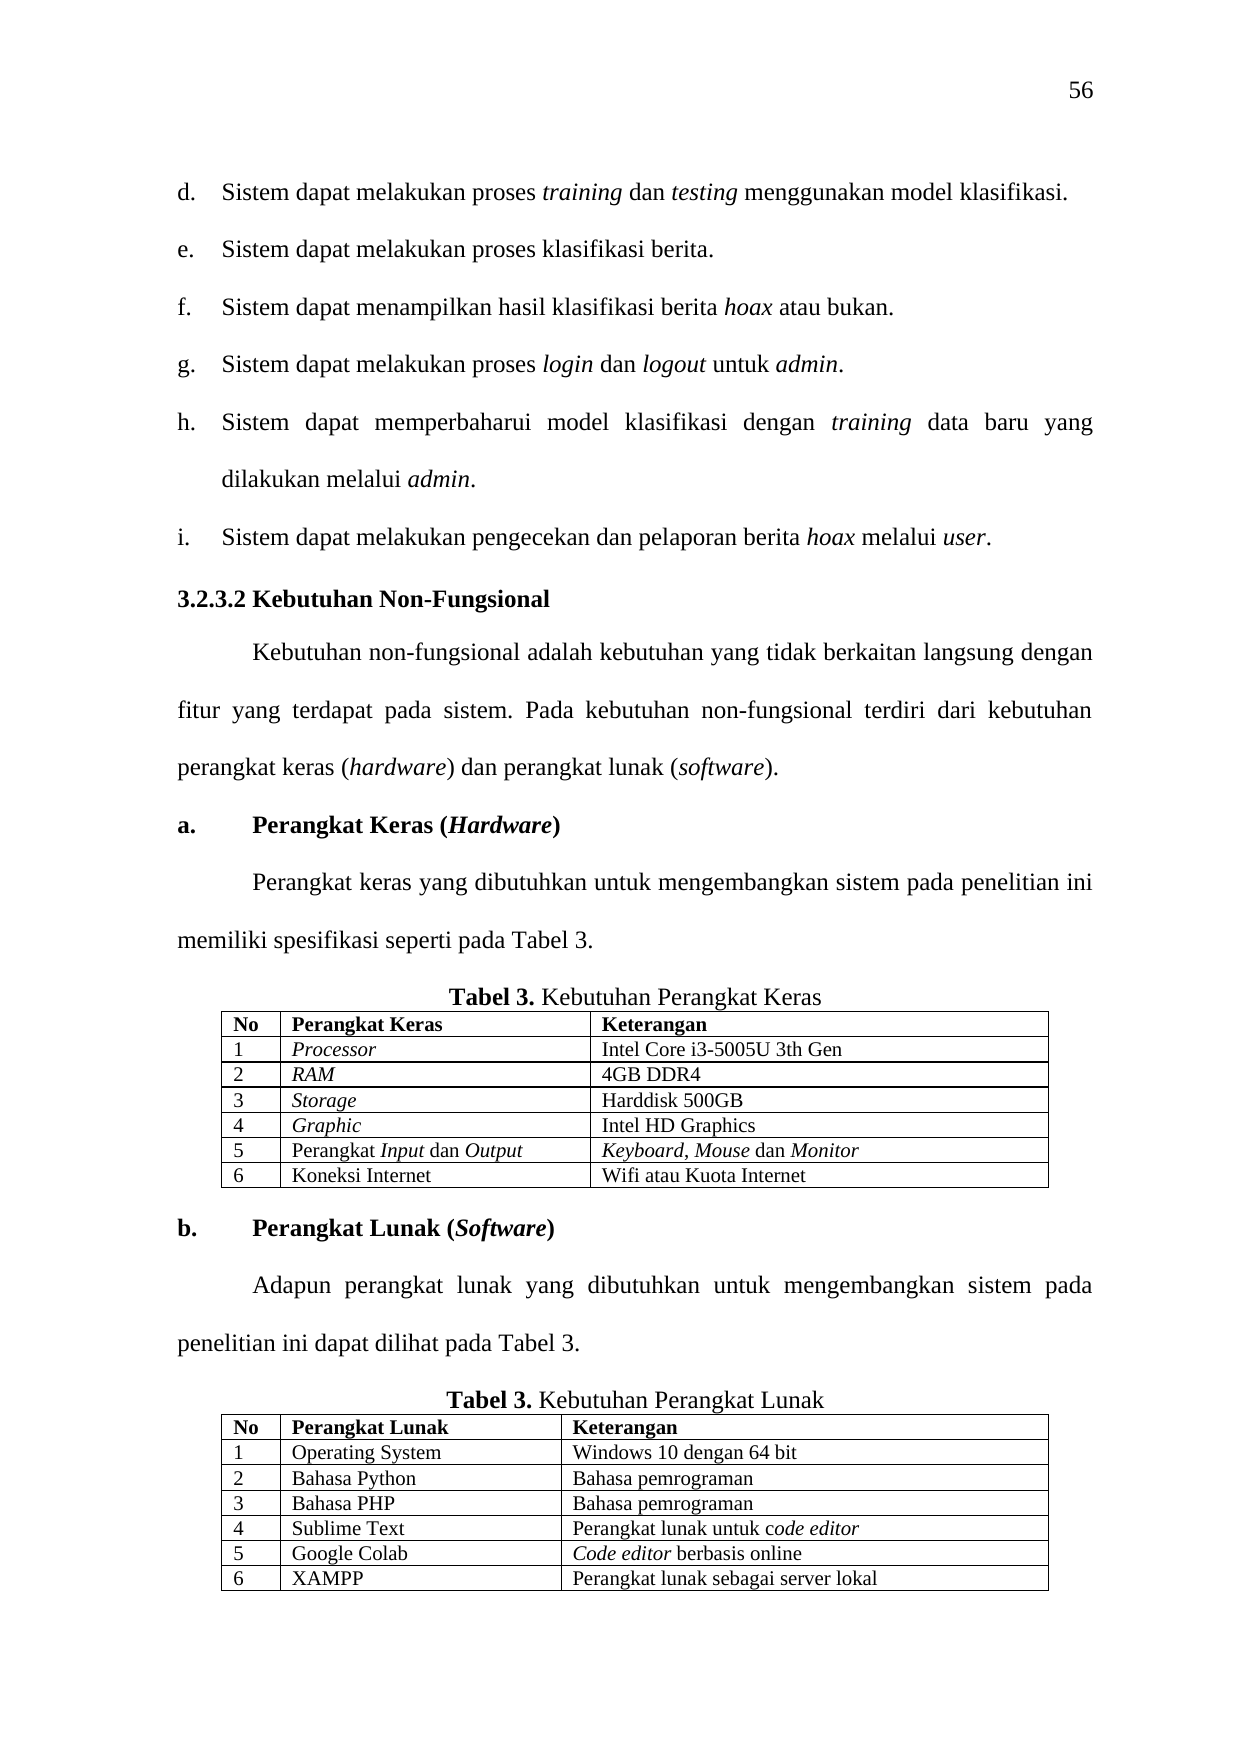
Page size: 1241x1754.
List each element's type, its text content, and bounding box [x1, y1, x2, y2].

table_cell Perangkat Input dan Output [281, 1138, 590, 1162]
table_cell Graphic [281, 1113, 590, 1137]
table_cell 6 [222, 1163, 280, 1187]
table_cell Sublime Text [281, 1516, 561, 1540]
table_cell Bahasa PHP [281, 1491, 561, 1514]
table_cell Intel HD Graphics [591, 1113, 1048, 1137]
text Tabel 3. Kebutuhan Perangkat Lunak [177, 1385, 1093, 1414]
table_cell 3 [222, 1088, 280, 1112]
table_cell 1 [222, 1037, 280, 1061]
list Sistem dapat melakukan proses klasifikasi berita. [177, 234, 1093, 263]
table_cell Google Colab [281, 1541, 561, 1565]
table_header Perangkat Lunak [281, 1415, 561, 1439]
text Perangkat keras yang dibutuhkan untuk mengembangkan sistem pada penelitian ini memiliki spesifikasi seperti pada Tabel 3. [177, 867, 1093, 954]
text Kebutuhan non-fungsional adalah kebutuhan yang tidak berkaitan langsung dengan fitur yang terdapat pada sistem. Pada kebutuhan non-fungsional terdiri dari kebutuhan perangkat keras (hardware) dan perangkat lunak (software). [177, 637, 1093, 781]
table_cell 6 [222, 1566, 280, 1590]
table_cell 5 [222, 1541, 280, 1565]
table_cell Keyboard, Mouse dan Monitor [591, 1138, 1048, 1162]
table_cell XAMPP [281, 1566, 561, 1590]
table_cell 4 [222, 1113, 280, 1137]
table_cell RAM [281, 1063, 590, 1086]
text a. Perangkat Keras (Hardware) [177, 810, 1093, 839]
table_cell Perangkat lunak sebagai server lokal [562, 1566, 1048, 1590]
table_cell Koneksi Internet [281, 1163, 590, 1187]
table_cell Processor [281, 1037, 590, 1061]
table_cell 1 [222, 1440, 280, 1464]
table_cell Intel Core i3-5005U 3th Gen [591, 1037, 1048, 1061]
list Sistem dapat memperbaharui model klasifikasi dengan training data baru yang dilakukan melalui admin. [177, 407, 1093, 493]
list Sistem dapat melakukan proses training dan testing menggunakan model klasifikasi. [177, 177, 1093, 206]
table_cell 5 [222, 1138, 280, 1162]
table_cell Storage [281, 1088, 590, 1112]
table_cell Bahasa pemrograman [562, 1465, 1048, 1489]
text Tabel 3. Kebutuhan Perangkat Keras [177, 982, 1093, 1011]
list Sistem dapat menampilkan hasil klasifikasi berita hoax atau bukan. [177, 292, 1093, 321]
table_cell Code editor berbasis online [562, 1541, 1048, 1565]
list Sistem dapat melakukan pengecekan dan pelaporan berita hoax melalui user. [177, 522, 1093, 551]
table_cell Bahasa pemrograman [562, 1491, 1048, 1514]
table_cell Operating System [281, 1440, 561, 1464]
table_header Keterangan [591, 1012, 1048, 1036]
table_cell Windows 10 dengan 64 bit [562, 1440, 1048, 1464]
table_cell Bahasa Python [281, 1465, 561, 1489]
table_header No [222, 1415, 280, 1439]
table_header No [222, 1012, 280, 1036]
text Adapun perangkat lunak yang dibutuhkan untuk mengembangkan sistem pada penelitian ini dapat dilihat pada Tabel 3. [177, 1270, 1093, 1357]
table_cell 4GB DDR4 [591, 1063, 1048, 1086]
table_header Keterangan [562, 1415, 1048, 1439]
table_cell Perangkat lunak untuk code editor [562, 1516, 1048, 1540]
subtitle 3.2.3.2 Kebutuhan Non-Fungsional [177, 584, 1093, 612]
table_cell Wifi atau Kuota Internet [591, 1163, 1048, 1187]
table_cell 3 [222, 1491, 280, 1514]
table_cell Harddisk 500GB [591, 1088, 1048, 1112]
table_cell 2 [222, 1063, 280, 1086]
table_cell 2 [222, 1465, 280, 1489]
list Sistem dapat melakukan proses login dan logout untuk admin. [177, 349, 1093, 378]
table_cell 4 [222, 1516, 280, 1540]
text b. Perangkat Lunak (Software) [177, 1213, 1093, 1242]
table_header Perangkat Keras [281, 1012, 590, 1036]
